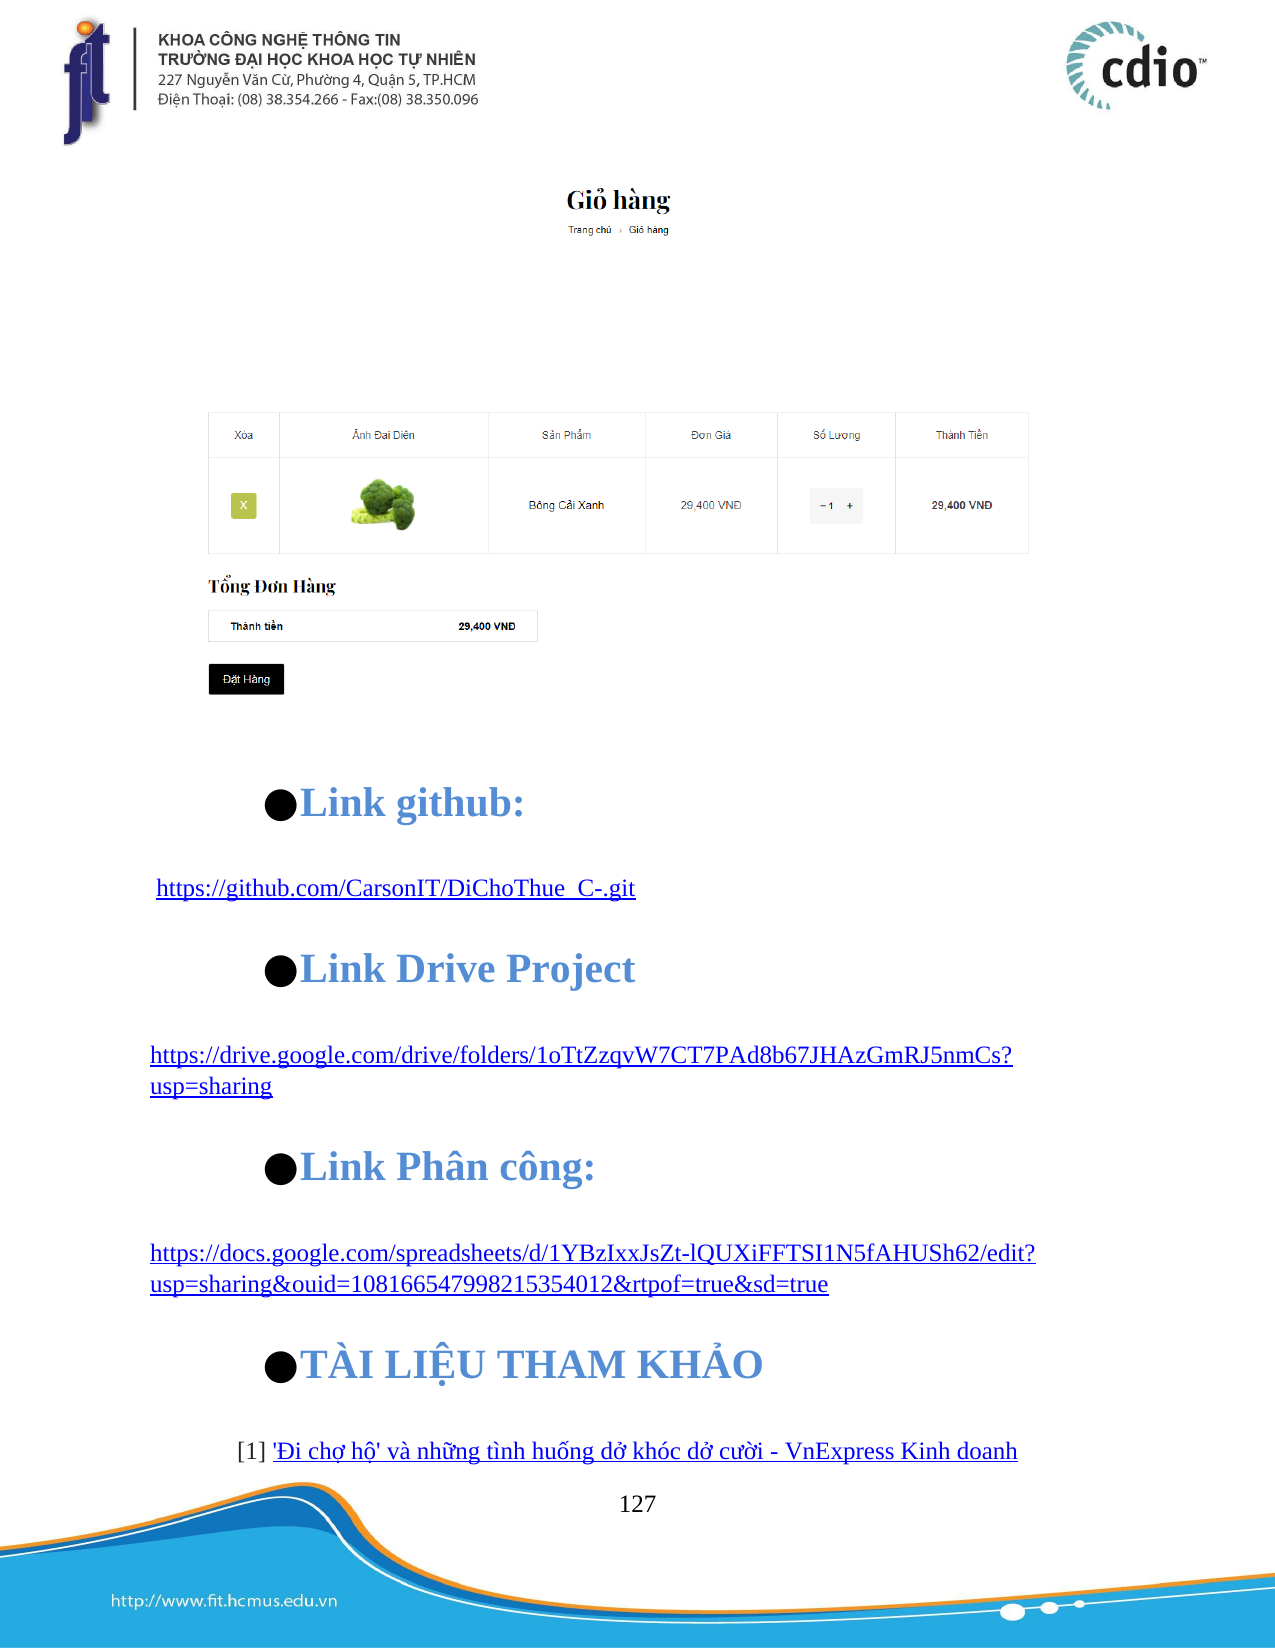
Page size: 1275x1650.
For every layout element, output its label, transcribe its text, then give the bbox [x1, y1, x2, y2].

text https://github.com/CarsonIT/DiChoThue_C-.git [150, 873, 1125, 902]
subtitle TÀI LIỆU THAM KHẢO [262, 1317, 1125, 1402]
subtitle Link github: [262, 754, 1125, 840]
picture [40, 10, 1219, 736]
picture [0, 1479, 1275, 1648]
subtitle Link Phân công: [262, 1119, 1125, 1204]
text https://docs.google.com/spreadsheets/d/1YBzIxxJsZt-lQUXiFFTSI1N5fAHUSh62/edit?usp=sharing&ouid=108166547998215354012&rtpof=true&sd=true [150, 1238, 1125, 1298]
subtitle Link Drive Project [262, 921, 1125, 1007]
text https://drive.google.com/drive/folders/1oTtZzqvW7CT7PAd8b67JHAzGmRJ5nmCs?usp=sharing [150, 1040, 1125, 1100]
text [1] 'Đi chợ hộ' và những tình huống dở khóc dở cười - VnExpress Kinh doanh [272, 1436, 1125, 1464]
